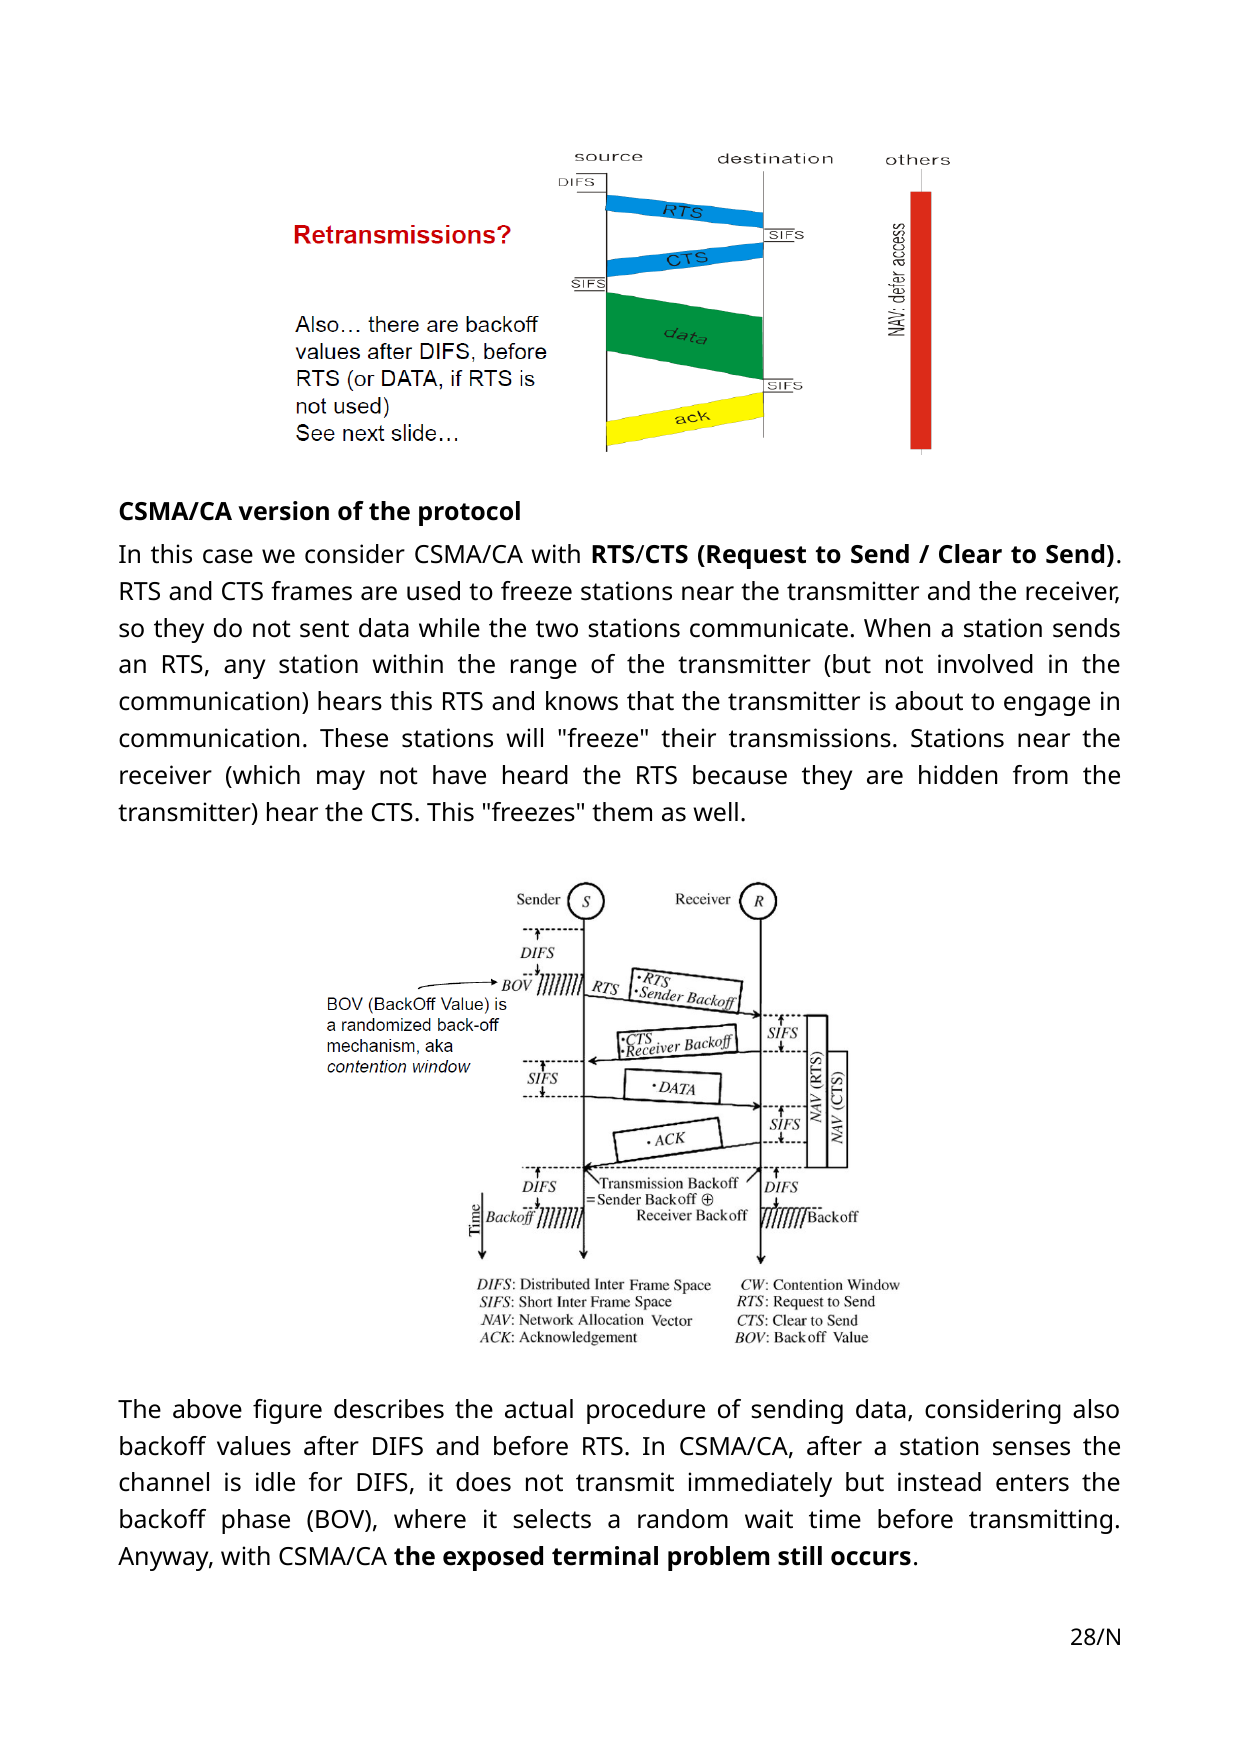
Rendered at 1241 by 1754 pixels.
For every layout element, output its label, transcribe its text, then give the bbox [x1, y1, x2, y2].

picture [264, 147, 976, 455]
text In this case we consider CSMA/CA with RTS/CTS (Request to Send / Clear to Send). RTS and CTS frames are used to freeze stations near the transmitter and the receiver, so they do not sent data while the two stations communicate. When a station sends an RTS, any station within the range of the transmitter (but not involved in the communication) hears this RTS and knows that the transmitter is about to engage in communication. These stations will "freeze" their transmissions. Stations near the receiver (which may not have heard the RTS because they are hidden from the transmitter) hear the CTS. This "freezes" them as well. [118, 537, 1122, 828]
text CSMA/CA version of the protocol [118, 494, 1122, 528]
picture [316, 867, 924, 1353]
text The above figure describes the actual procedure of sending data, considering also backoff values after DIFS and before RTS. In CSMA/CA, after a station senses the channel is idle for DIFS, it does not transmit immediately but instead enters the backoff phase (BOV), where it selects a random wait time before transmitting. Anyway, with CSMA/CA the exposed terminal problem still occurs. [118, 1392, 1122, 1573]
